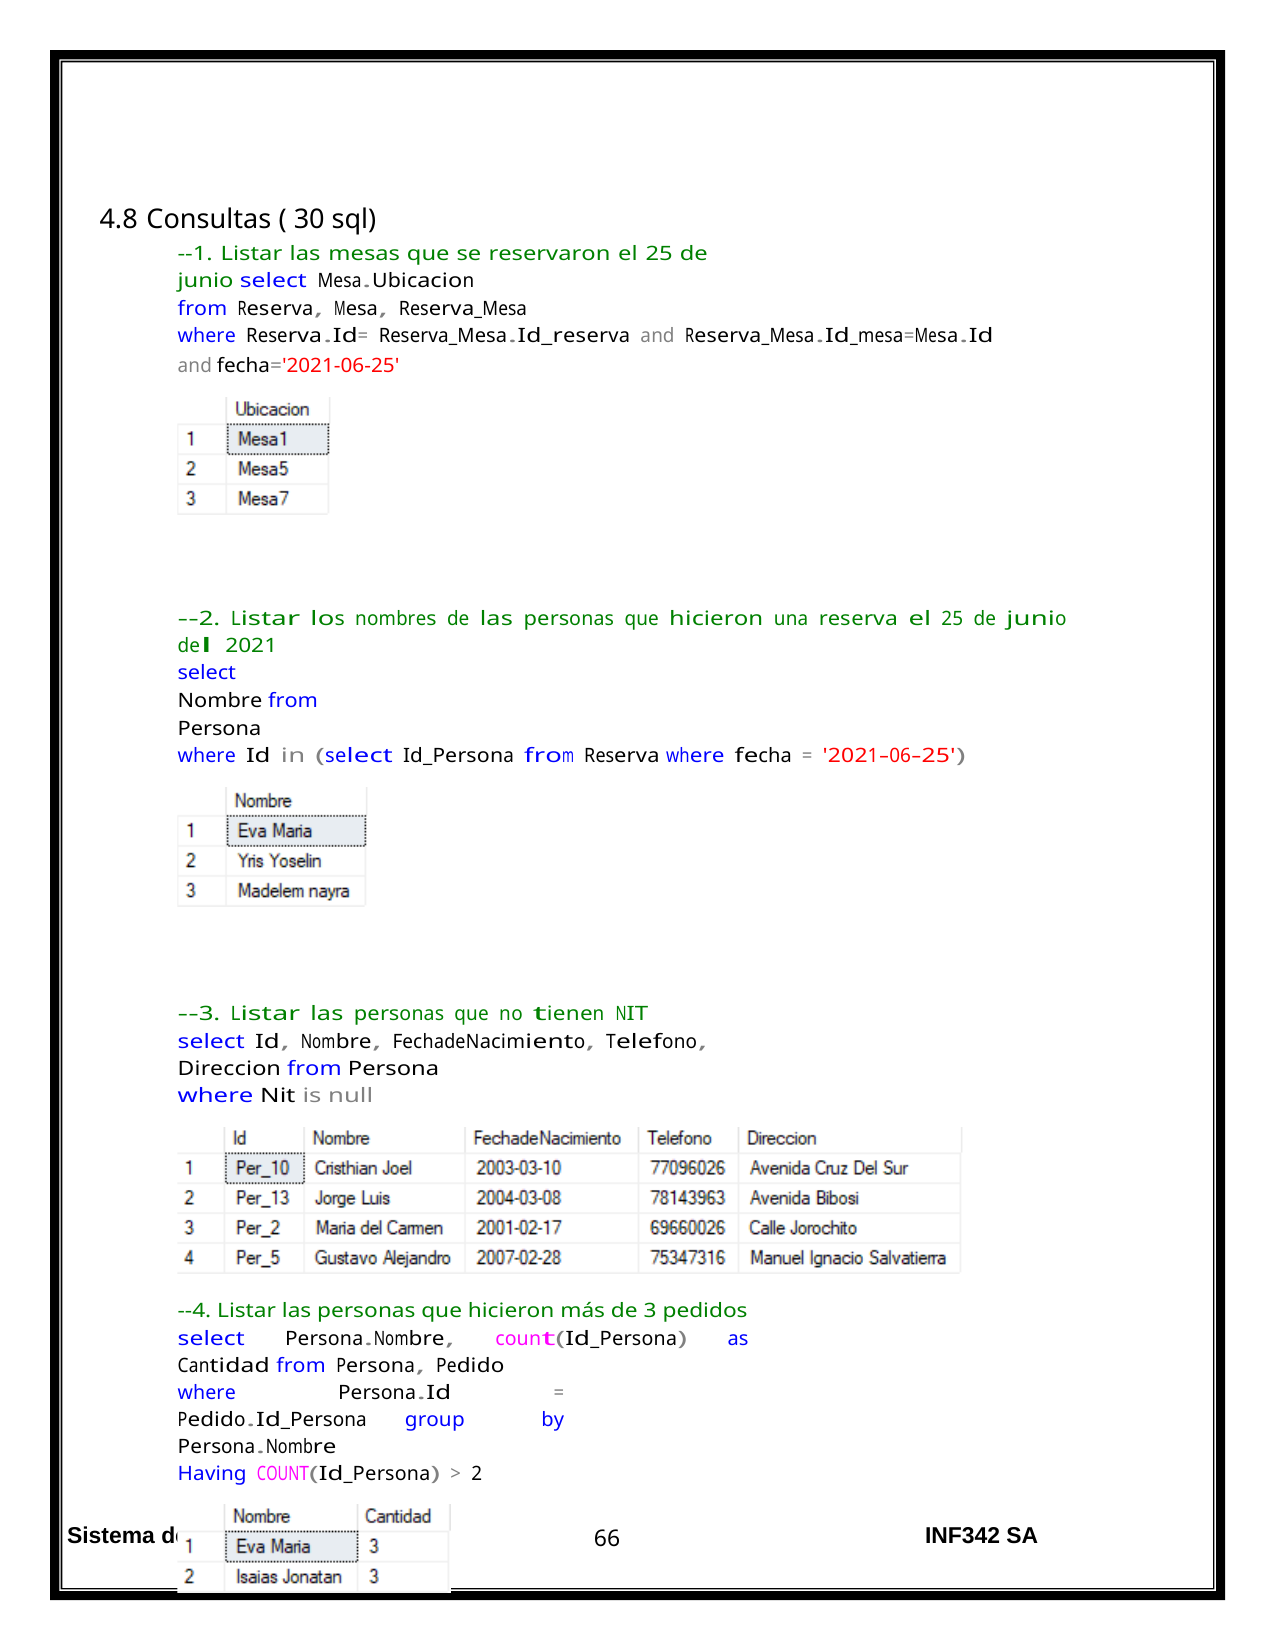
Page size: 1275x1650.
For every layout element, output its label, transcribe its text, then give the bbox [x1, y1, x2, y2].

picture [177, 397, 331, 515]
text where Id in (select Id_Persona from Reserva where fecha = '2021-06-25') [177, 742, 1212, 769]
text from Reserva, Mesa, Reserva_Mesa [177, 294, 1212, 321]
picture [177, 1127, 963, 1274]
text where Reserva.Id= Reserva_Mesa.Id_reserva and Reserva_Mesa.Id_mesa=Mesa.Id and fecha='2021-06-25' [177, 321, 1030, 378]
text where Nit is null [177, 1082, 1212, 1108]
text --4. Listar las personas que hicieron más de 3 pedidos select Persona.Nombre, count(Id_Persona) as Cantidad from Persona, Pedido [177, 1297, 748, 1378]
text --2. Listar los nombres de las personas que hicieron una reserva el 25 de junio del 2021 [177, 604, 1087, 658]
picture [177, 1504, 451, 1593]
subtitle Consultas ( 30 sql) [99, 199, 1212, 236]
text --3. Listar las personas que no tienen NIT [177, 999, 1212, 1026]
text where Persona.Id = Pedido.Id_Persona group by Persona.Nombre [177, 1378, 564, 1459]
text select Id, Nombre, FechadeNacimiento, Telefono, Direccion from Persona [177, 1027, 814, 1081]
text Having COUNT(Id_Persona) > 2 [177, 1459, 1212, 1486]
text select Nombre from Persona [177, 658, 319, 741]
picture [177, 787, 368, 907]
text --1. Listar las mesas que se reservaron el 25 de junio select Mesa.Ubicacion [177, 239, 763, 293]
